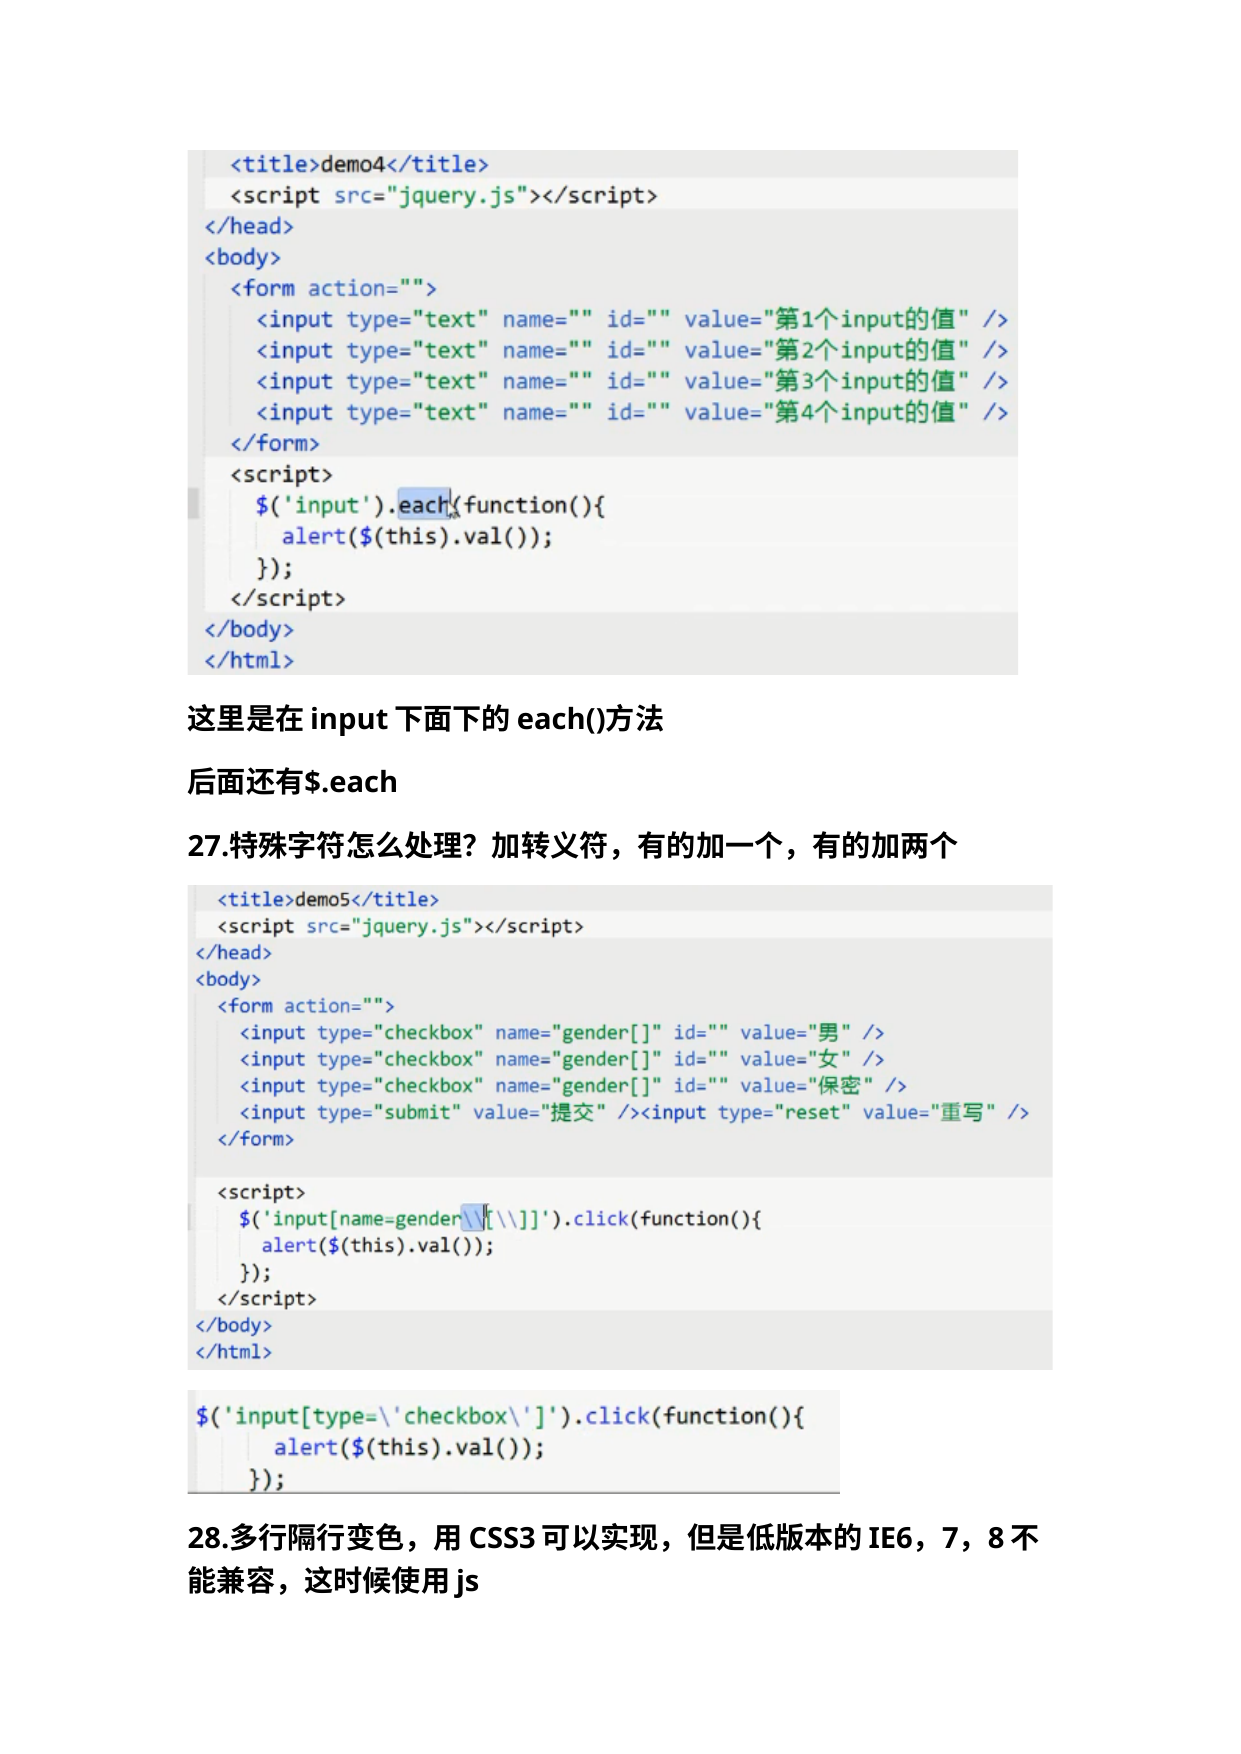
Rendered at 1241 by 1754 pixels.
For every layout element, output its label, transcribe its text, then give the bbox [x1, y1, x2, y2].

picture [187, 150, 1019, 675]
text 后面还有$.each [187, 759, 1053, 801]
picture [187, 885, 1053, 1370]
text 27.特殊字符怎么处理？加转义符，有的加一个，有的加两个 [187, 822, 1053, 865]
text 28.多行隔行变色，用CSS3可以实现，但是低版本的IE6，7，8不能兼容，这时候使用js [187, 1515, 1053, 1599]
picture [187, 1390, 840, 1494]
text 这里是在input下面下的each()方法 [187, 696, 1053, 738]
